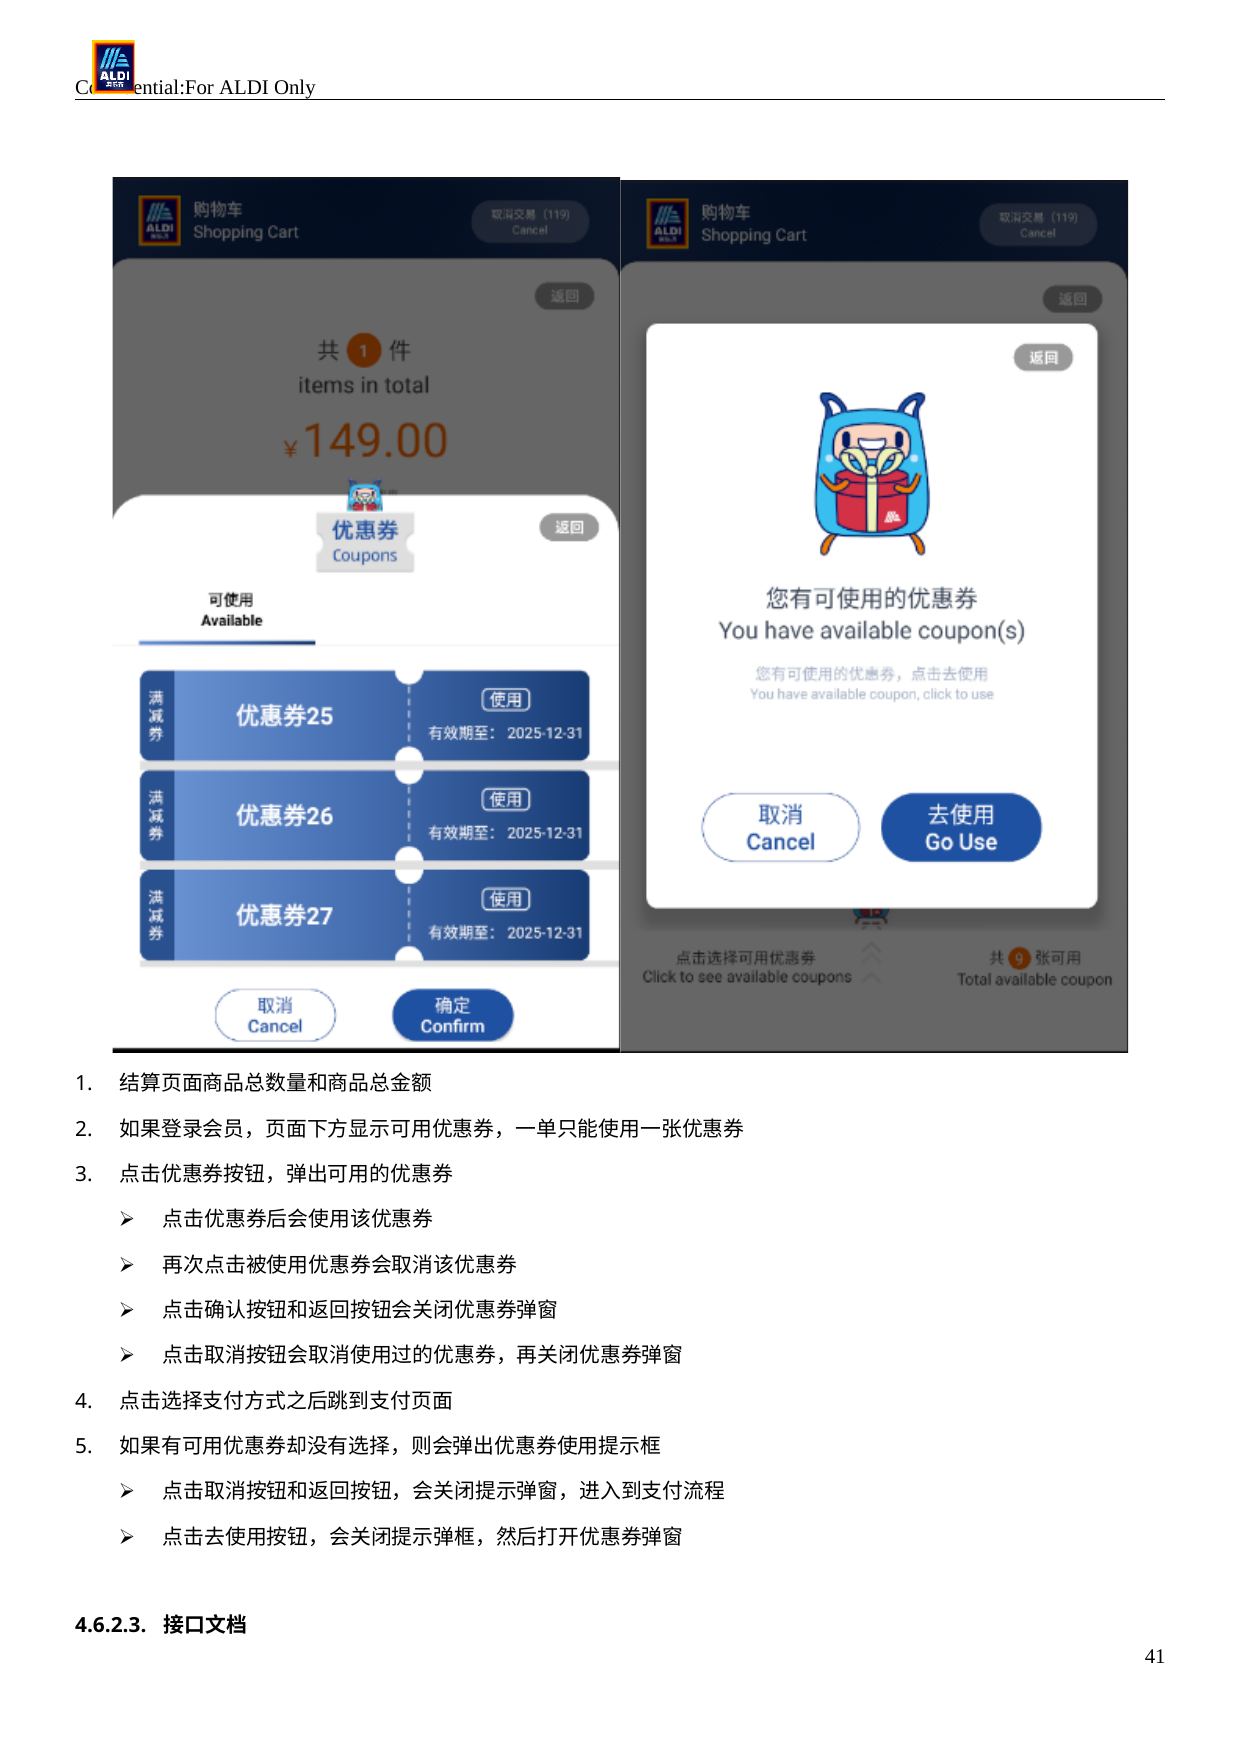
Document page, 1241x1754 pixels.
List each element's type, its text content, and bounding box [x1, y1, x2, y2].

list 点击优惠券后会使用该优惠券 [119, 1203, 1165, 1233]
list 点击优惠券按钮，弹出可用的优惠券 [75, 1157, 1165, 1187]
list 结算页面商品总数量和商品总金额 [75, 1066, 1165, 1097]
list 接口文档 [75, 1608, 1165, 1638]
list 再次点击被使用优惠券会取消该优惠券 [119, 1248, 1165, 1278]
list 如果登录会员，页面下方显示可用优惠券，一单只能使用一张优惠券 [75, 1112, 1165, 1142]
picture [112, 177, 1129, 1053]
list 点击去使用按钮，会关闭提示弹框，然后打开优惠券弹窗 [119, 1520, 1165, 1550]
list 点击选择支付方式之后跳到支付页面 [75, 1384, 1165, 1414]
list 如果有可用优惠券却没有选择，则会弹出优惠券使用提示框 [75, 1429, 1165, 1459]
list 点击取消按钮会取消使用过的优惠券，再关闭优惠券弹窗 [119, 1338, 1165, 1369]
picture [90, 39, 135, 92]
list 点击确认按钮和返回按钮会关闭优惠券弹窗 [119, 1293, 1165, 1323]
list 点击取消按钮和返回按钮，会关闭提示弹窗，进入到支付流程 [119, 1475, 1165, 1505]
